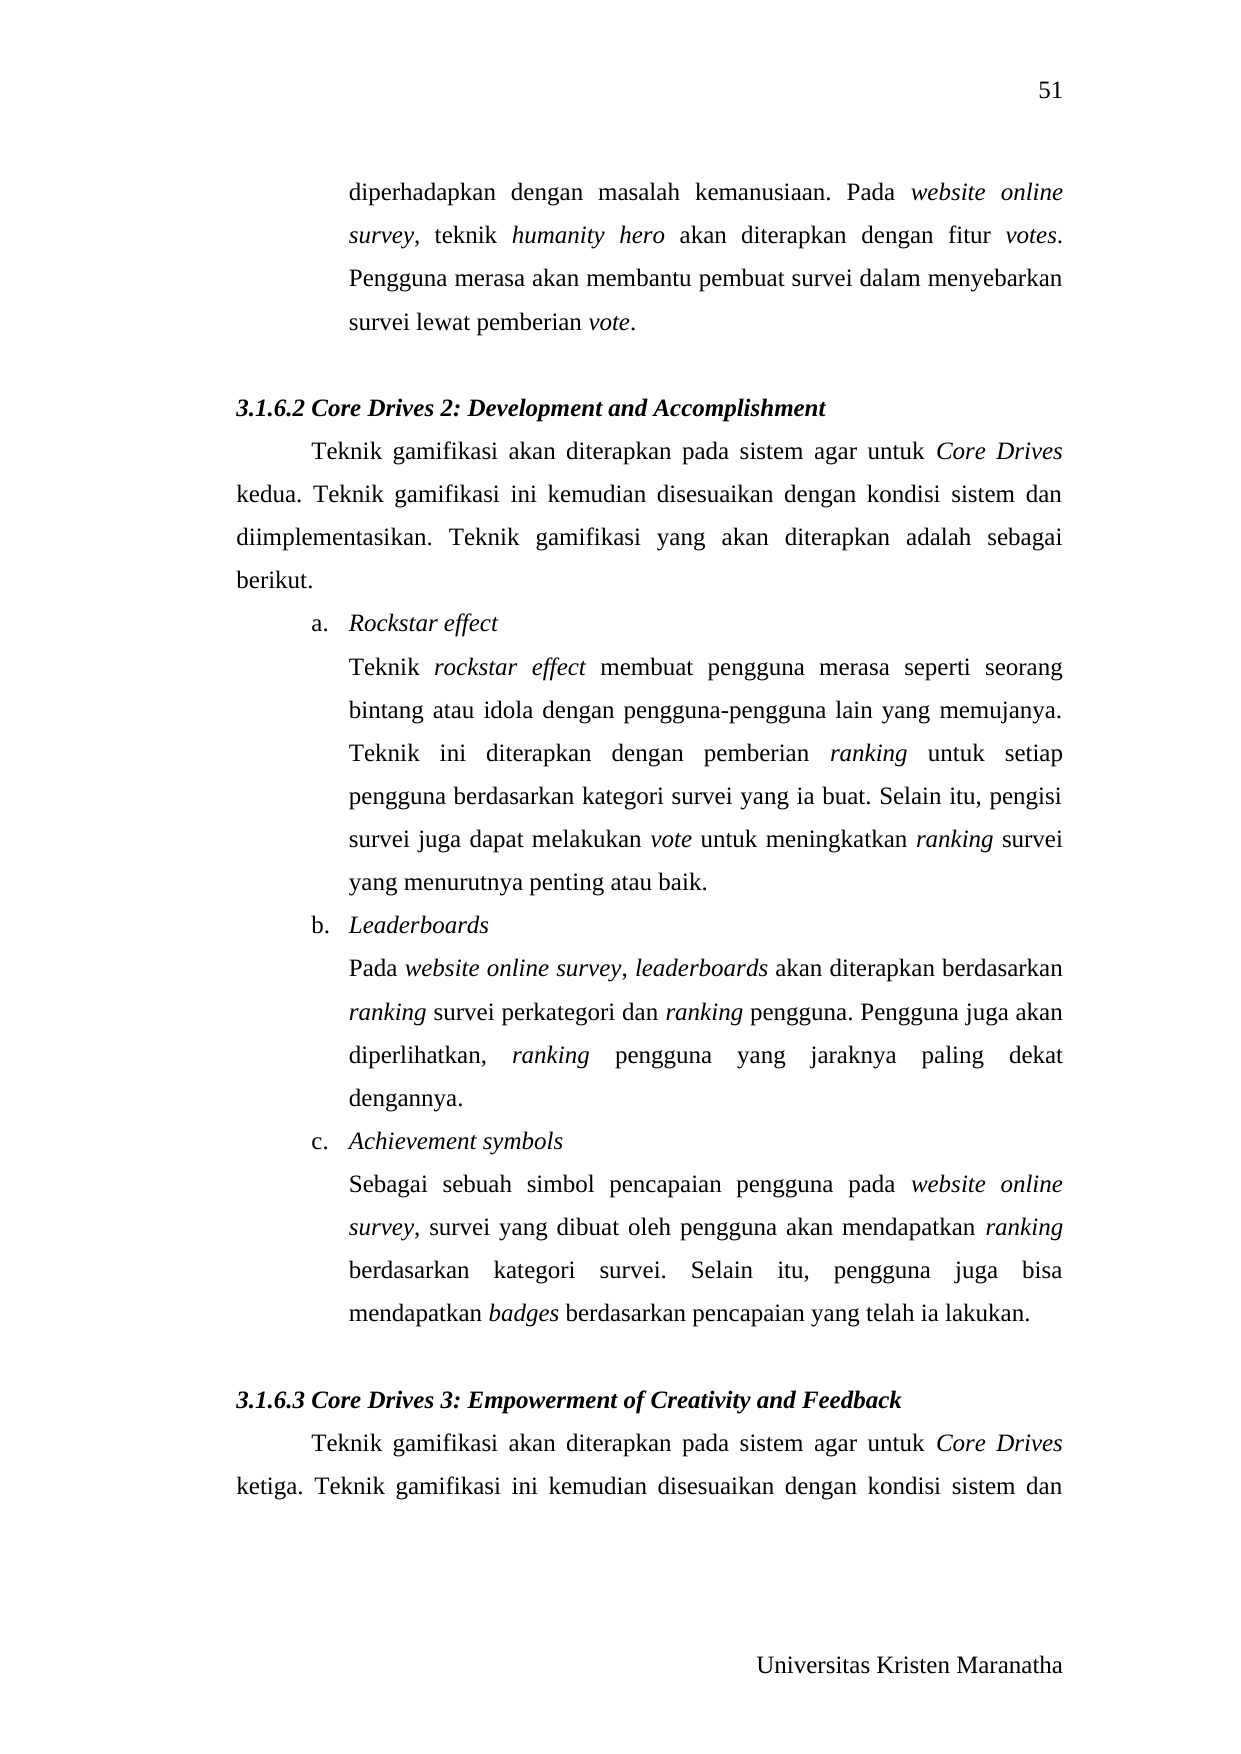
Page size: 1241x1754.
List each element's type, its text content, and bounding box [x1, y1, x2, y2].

text Teknik gamifikasi akan diterapkan pada sistem agar untuk Core Drives kedua. Teknik gamifikasi ini kemudian disesuaikan dengan kondisi sistem dan diimplementasikan. Teknik gamifikasi yang akan diterapkan adalah sebagai berikut. [236, 436, 1063, 594]
list Teknik rockstar effect membuat pengguna merasa seperti seorang bintang atau idola dengan pengguna-pengguna lain yang memujanya. Teknik ini diterapkan dengan pemberian ranking untuk setiap pengguna berdasarkan kategori survei yang ia buat. Selain itu, pengisi survei juga dapat melakukan vote untuk meningkatkan ranking survei yang menurutnya penting atau baik. [349, 652, 1063, 896]
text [236, 1428, 1063, 1500]
list Sebagai sebuah simbol pencapaian pengguna pada website online survey, survei yang dibuat oleh pengguna akan mendapatkan ranking berdasarkan kategori survei. Selain itu, pengguna juga bisa mendapatkan badges berdasarkan pencapaian yang telah ia lakukan. [349, 1169, 1063, 1327]
list Leaderboards [311, 910, 1063, 939]
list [349, 177, 1063, 335]
list Pada website online survey, leaderboards akan diterapkan berdasarkan ranking survei perkategori dan ranking pengguna. Pengguna juga akan diperlihatkan, ranking pengguna yang jaraknya paling dekat dengannya. [349, 953, 1063, 1112]
subtitle Core Drives 3: Empowerment of Creativity and Feedback [236, 1385, 1063, 1413]
subtitle Core Drives 2: Development and Accomplishment [236, 393, 1063, 422]
list Achievement symbols [311, 1126, 1063, 1155]
list Rockstar effect [311, 608, 1063, 637]
